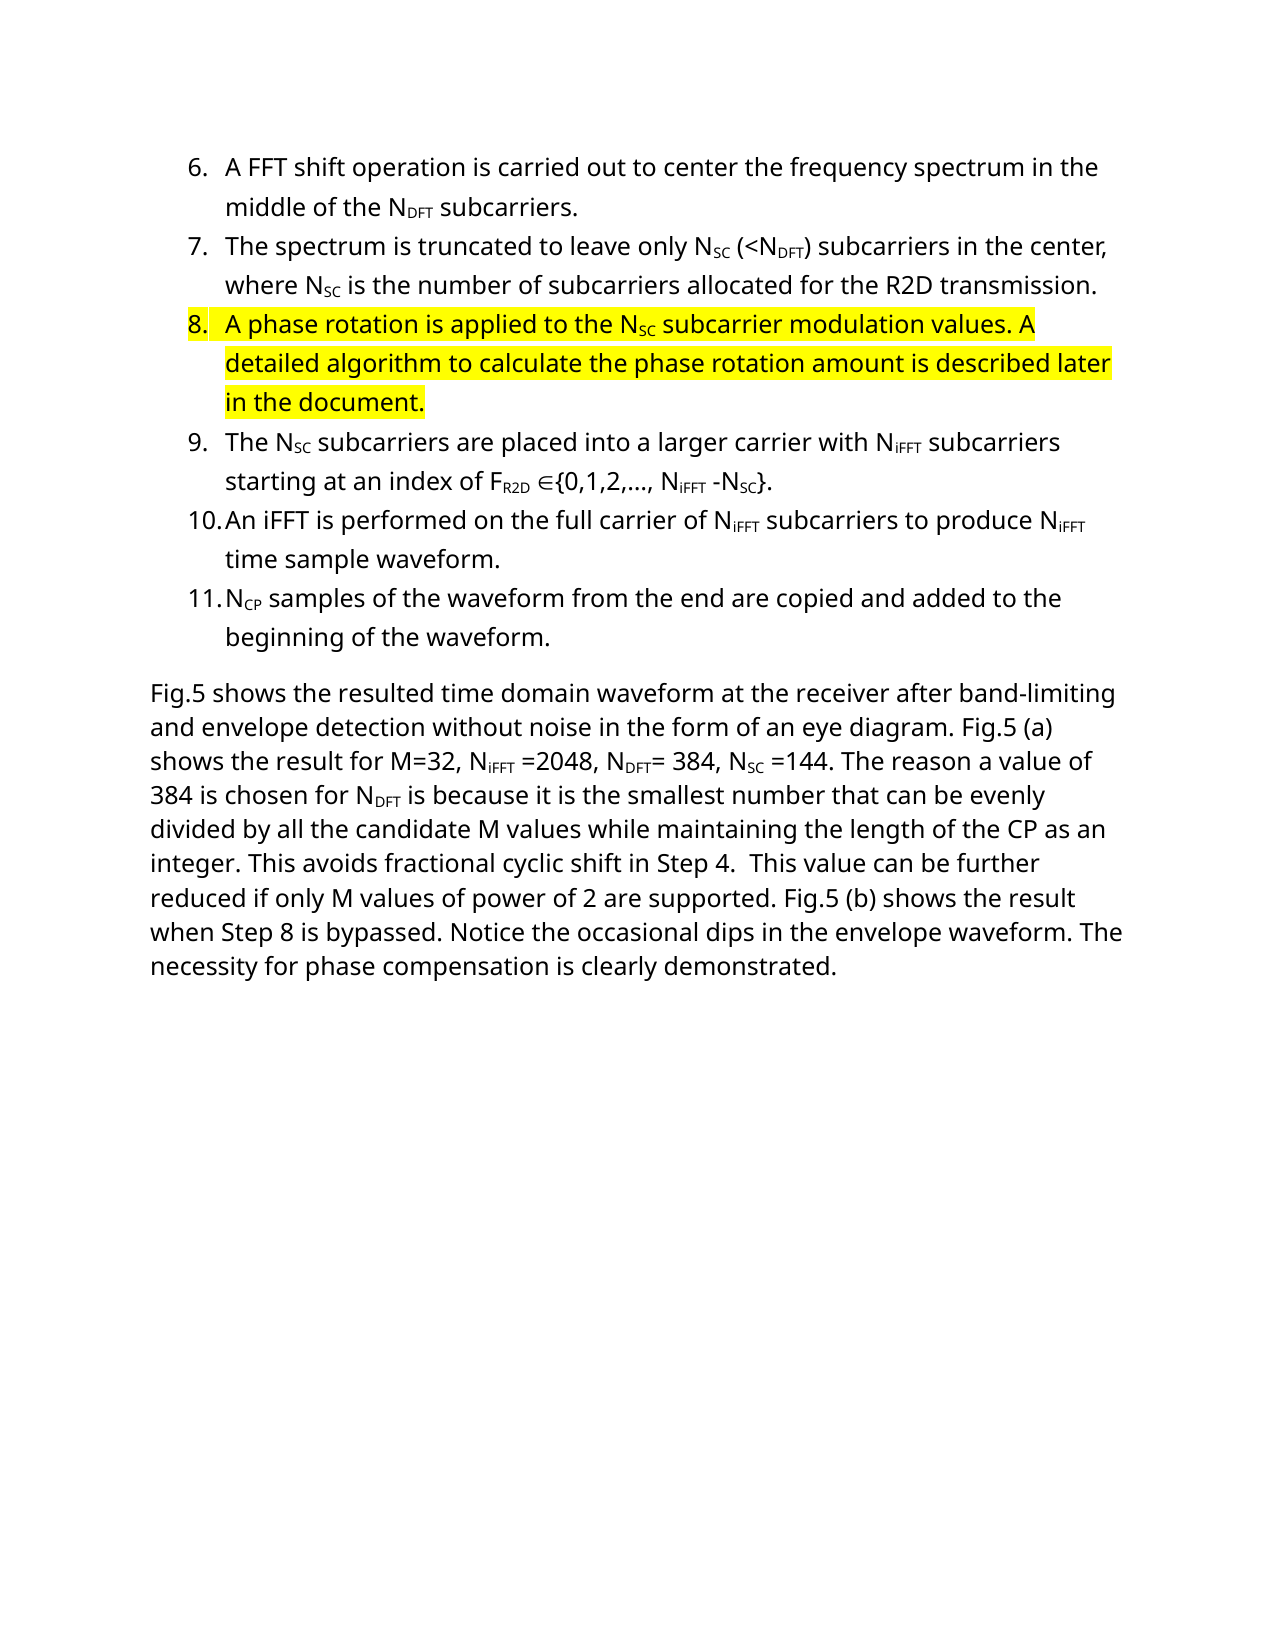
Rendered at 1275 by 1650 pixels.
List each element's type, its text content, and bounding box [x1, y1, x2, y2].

list NCP samples of the waveform from the end are copied and added to the beginning of the waveform. [187, 581, 1125, 654]
list The NSC subcarriers are placed into a larger carrier with NiFFT subcarriers starting at an index of FR2D {0,1,2,…, NiFFT -NSC}. [187, 424, 1125, 497]
list The spectrum is truncated to leave only NSC (<NDFT) subcarriers in the center, where NSC is the number of subcarriers allocated for the R2D transmission. [187, 228, 1125, 302]
list A FFT shift operation is carried out to center the frequency spectrum in the middle of the NDFT subcarriers. [187, 150, 1125, 223]
list An iFFT is performed on the full carrier of NiFFT subcarriers to produce NiFFT time sample waveform. [187, 502, 1125, 576]
list A phase rotation is applied to the NSC subcarrier modulation values. A detailed algorithm to calculate the phase rotation amount is described later in the document. [187, 307, 1125, 419]
text Fig.5 shows the resulted time domain waveform at the receiver after band-limiting and envelope detection without noise in the form of an eye diagram. Fig.5 (a) shows the result for M=32, NiFFT =2048, NDFT= 384, NSC =144. The reason a value of 384 is chosen for NDFT is because it is the smallest number that can be evenly divided by all the candidate M values while maintaining the length of the CP as an integer. This avoids fractional cyclic shift in Step 4. This value can be further reduced if only M values of power of 2 are supported. Fig.5 (b) shows the result when Step 8 is bypassed. Notice the occasional dips in the envelope waveform. The necessity for phase compensation is clearly demonstrated. [150, 676, 1125, 982]
